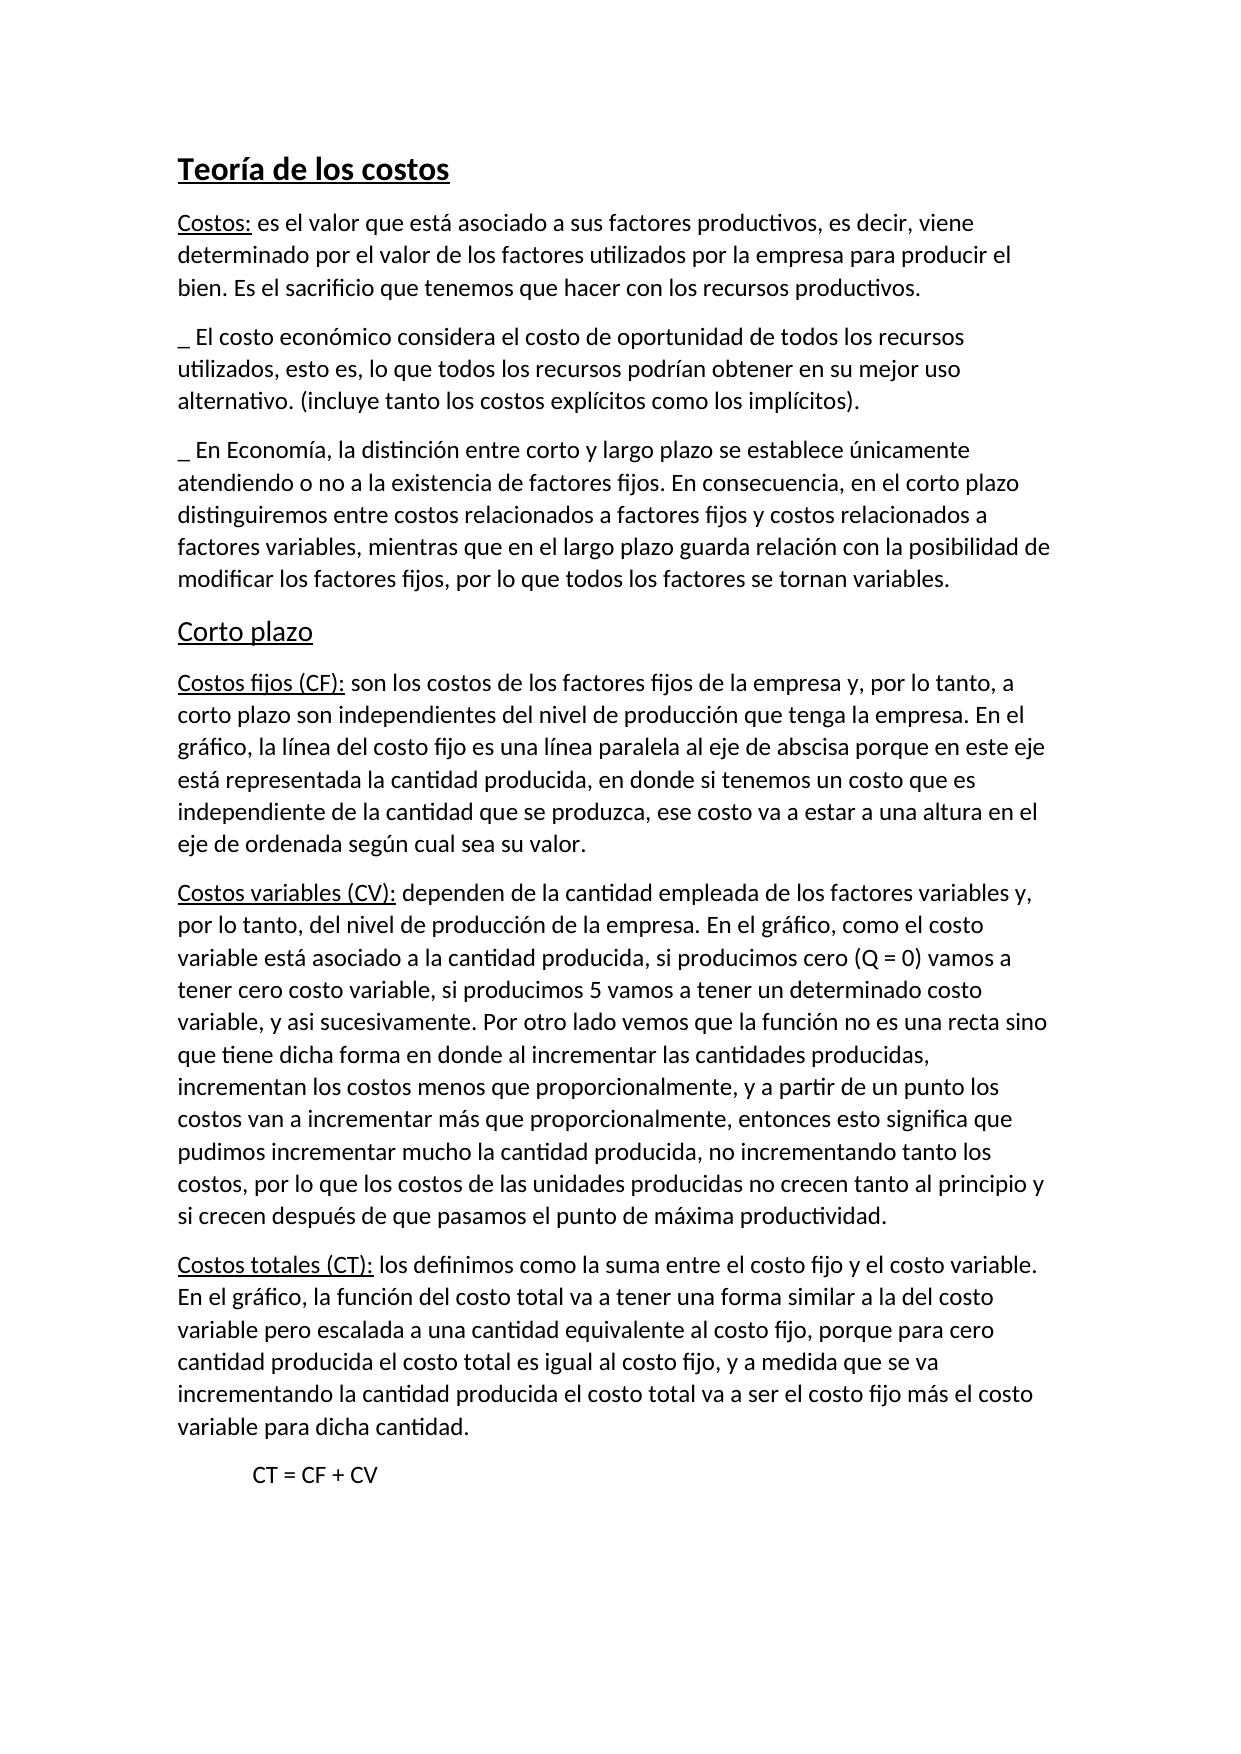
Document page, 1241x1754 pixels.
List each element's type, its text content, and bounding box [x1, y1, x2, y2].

text _ El costo económico considera el costo de oportunidad de todos los recursos utilizados, esto es, lo que todos los recursos podrían obtener en su mejor uso alternativo. (incluye tanto los costos explícitos como los implícitos). [177, 321, 1063, 416]
text Costos totales (CT): los definimos como la suma entre el costo fijo y el costo variable. En el gráfico, la función del costo total va a tener una forma similar a la del costo variable pero escalada a una cantidad equivalente al costo fijo, porque para cero cantidad producida el costo total es igual al costo fijo, y a medida que se va incrementando la cantidad producida el costo total va a ser el costo fijo más el costo variable para dicha cantidad. [177, 1249, 1063, 1441]
text _ En Economía, la distinción entre corto y largo plazo se establece únicamente atendiendo o no a la existencia de factores fijos. En consecuencia, en el corto plazo distinguiremos entre costos relacionados a factores fijos y costos relacionados a factores variables, mientras que en el largo plazo guarda relación con la posibilidad de modificar los factores fijos, por lo que todos los factores se tornan variables. [177, 434, 1063, 594]
list CT = CF + CV [252, 1460, 1063, 1490]
text Costos fijos (CF): son los costos de los factores fijos de la empresa y, por lo tanto, a corto plazo son independientes del nivel de producción que tenga la empresa. En el gráfico, la línea del costo fijo es una línea paralela al eje de abscisa porque en este eje está representada la cantidad producida, en donde si tenemos un costo que es independiente de la cantidad que se produzca, ese costo va a estar a una altura en el eje de ordenada según cual sea su valor. [177, 667, 1063, 859]
text Teoría de los costos [177, 148, 1063, 188]
text Costos: es el valor que está asociado a sus factores productivos, es decir, viene determinado por el valor de los factores utilizados por la empresa para producir el bien. Es el sacrificio que tenemos que hacer con los recursos productivos. [177, 207, 1063, 302]
text Costos variables (CV): dependen de la cantidad empleada de los factores variables y, por lo tanto, del nivel de producción de la empresa. En el gráfico, como el costo variable está asociado a la cantidad producida, si producimos cero (Q = 0) vamos a tener cero costo variable, si producimos 5 vamos a tener un determinado costo variable, y asi sucesivamente. Por otro lado vemos que la función no es una recta sino que tiene dicha forma en donde al incrementar las cantidades producidas, incrementan los costos menos que proporcionalmente, y a partir de un punto los costos van a incrementar más que proporcionalmente, entonces esto significa que pudimos incrementar mucho la cantidad producida, no incrementando tanto los costos, por lo que los costos de las unidades producidas no crecen tanto al principio y si crecen después de que pasamos el punto de máxima productividad. [177, 877, 1063, 1231]
text Corto plazo [177, 613, 1063, 648]
